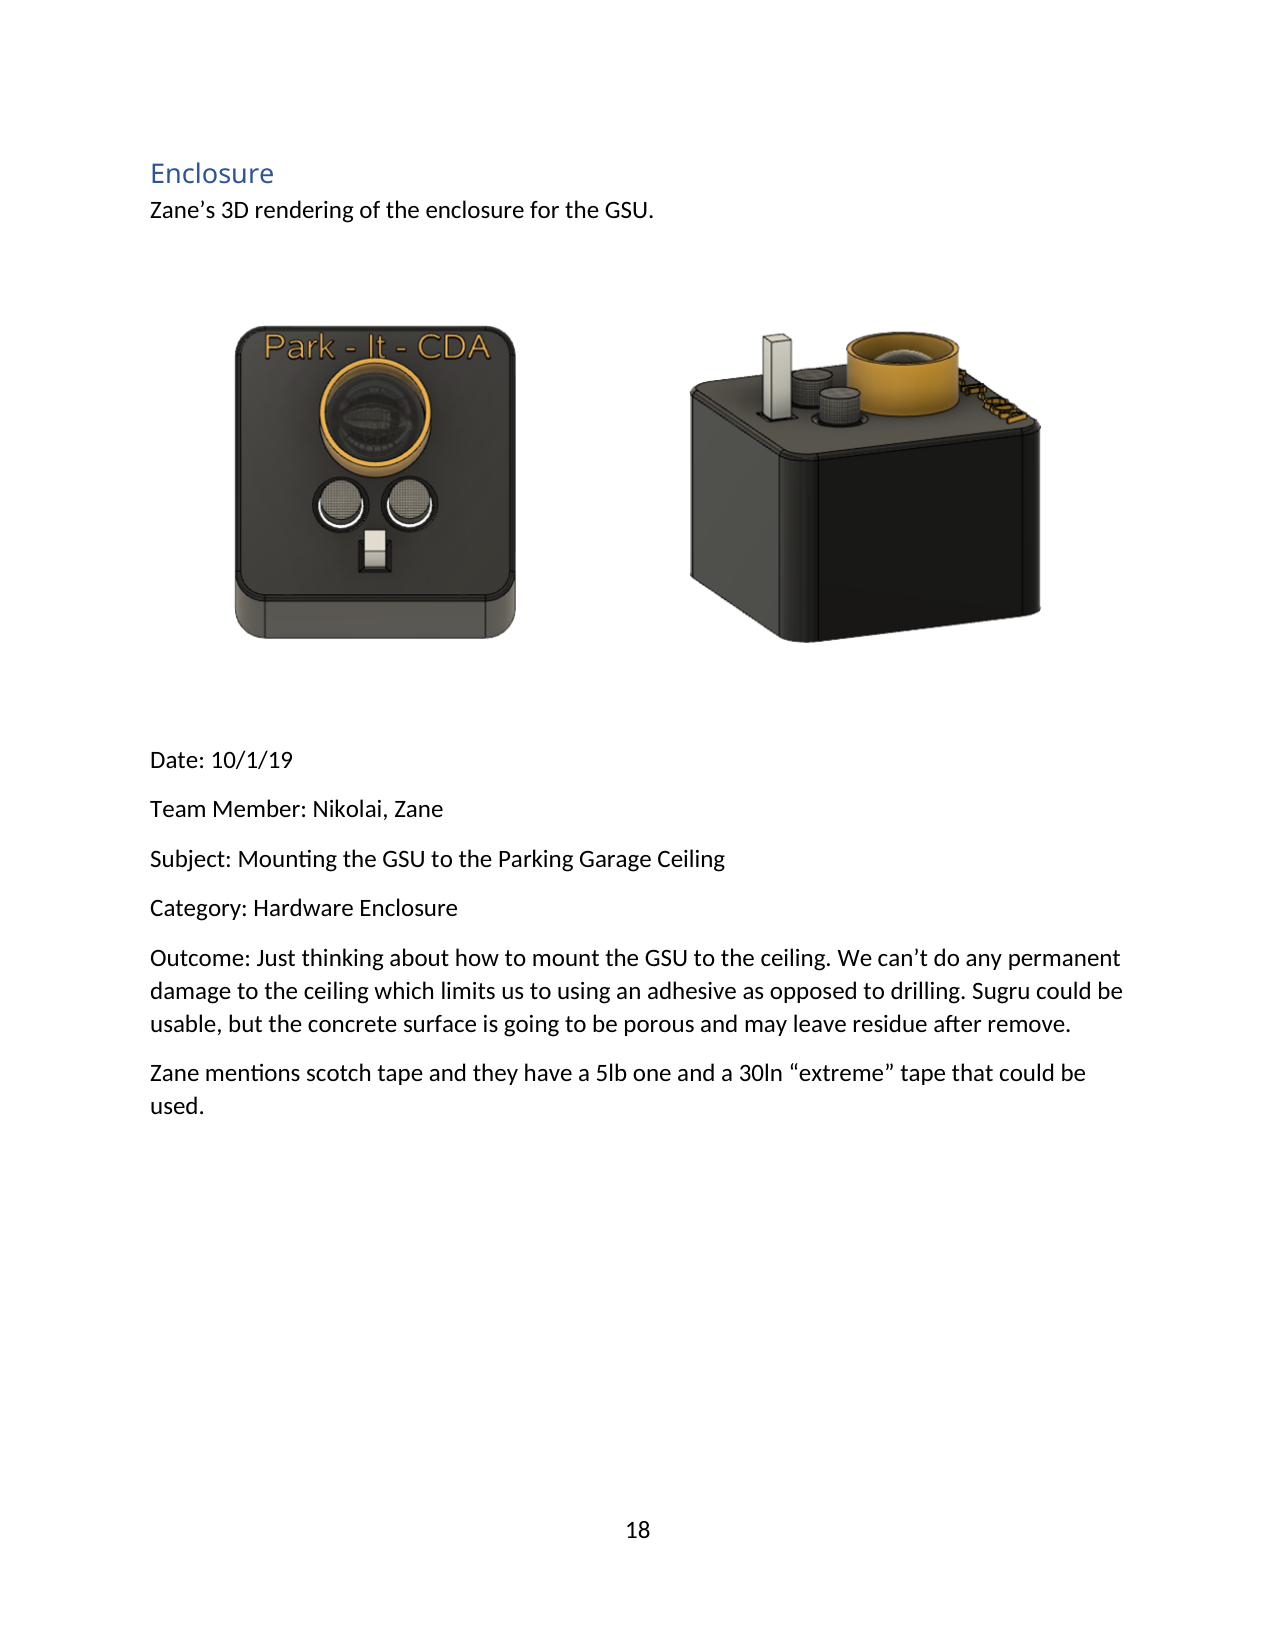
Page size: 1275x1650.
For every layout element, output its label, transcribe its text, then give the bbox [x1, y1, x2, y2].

text Date: 10/1/19 [150, 744, 1125, 774]
text Zane’s 3D rendering of the enclosure for the GSU. [150, 194, 1125, 224]
text Outcome: Just thinking about how to mount the GSU to the ceiling. We can’t do any permanent damage to the ceiling which limits us to using an adhesive as opposed to drilling. Sugru could be usable, but the concrete surface is going to be porous and may leave residue after remove. [150, 942, 1125, 1038]
picture [150, 243, 1125, 725]
text Zane mentions scotch tape and they have a 5lb one and a 30ln “extreme” tape that could be used. [150, 1058, 1125, 1121]
text Subject: Mounting the GSU to the Parking Garage Ceiling [150, 843, 1125, 873]
text Category: Hardware Enclosure [150, 893, 1125, 923]
subtitle Enclosure [150, 154, 1125, 191]
text Team Member: Nikolai, Zane [150, 793, 1125, 824]
